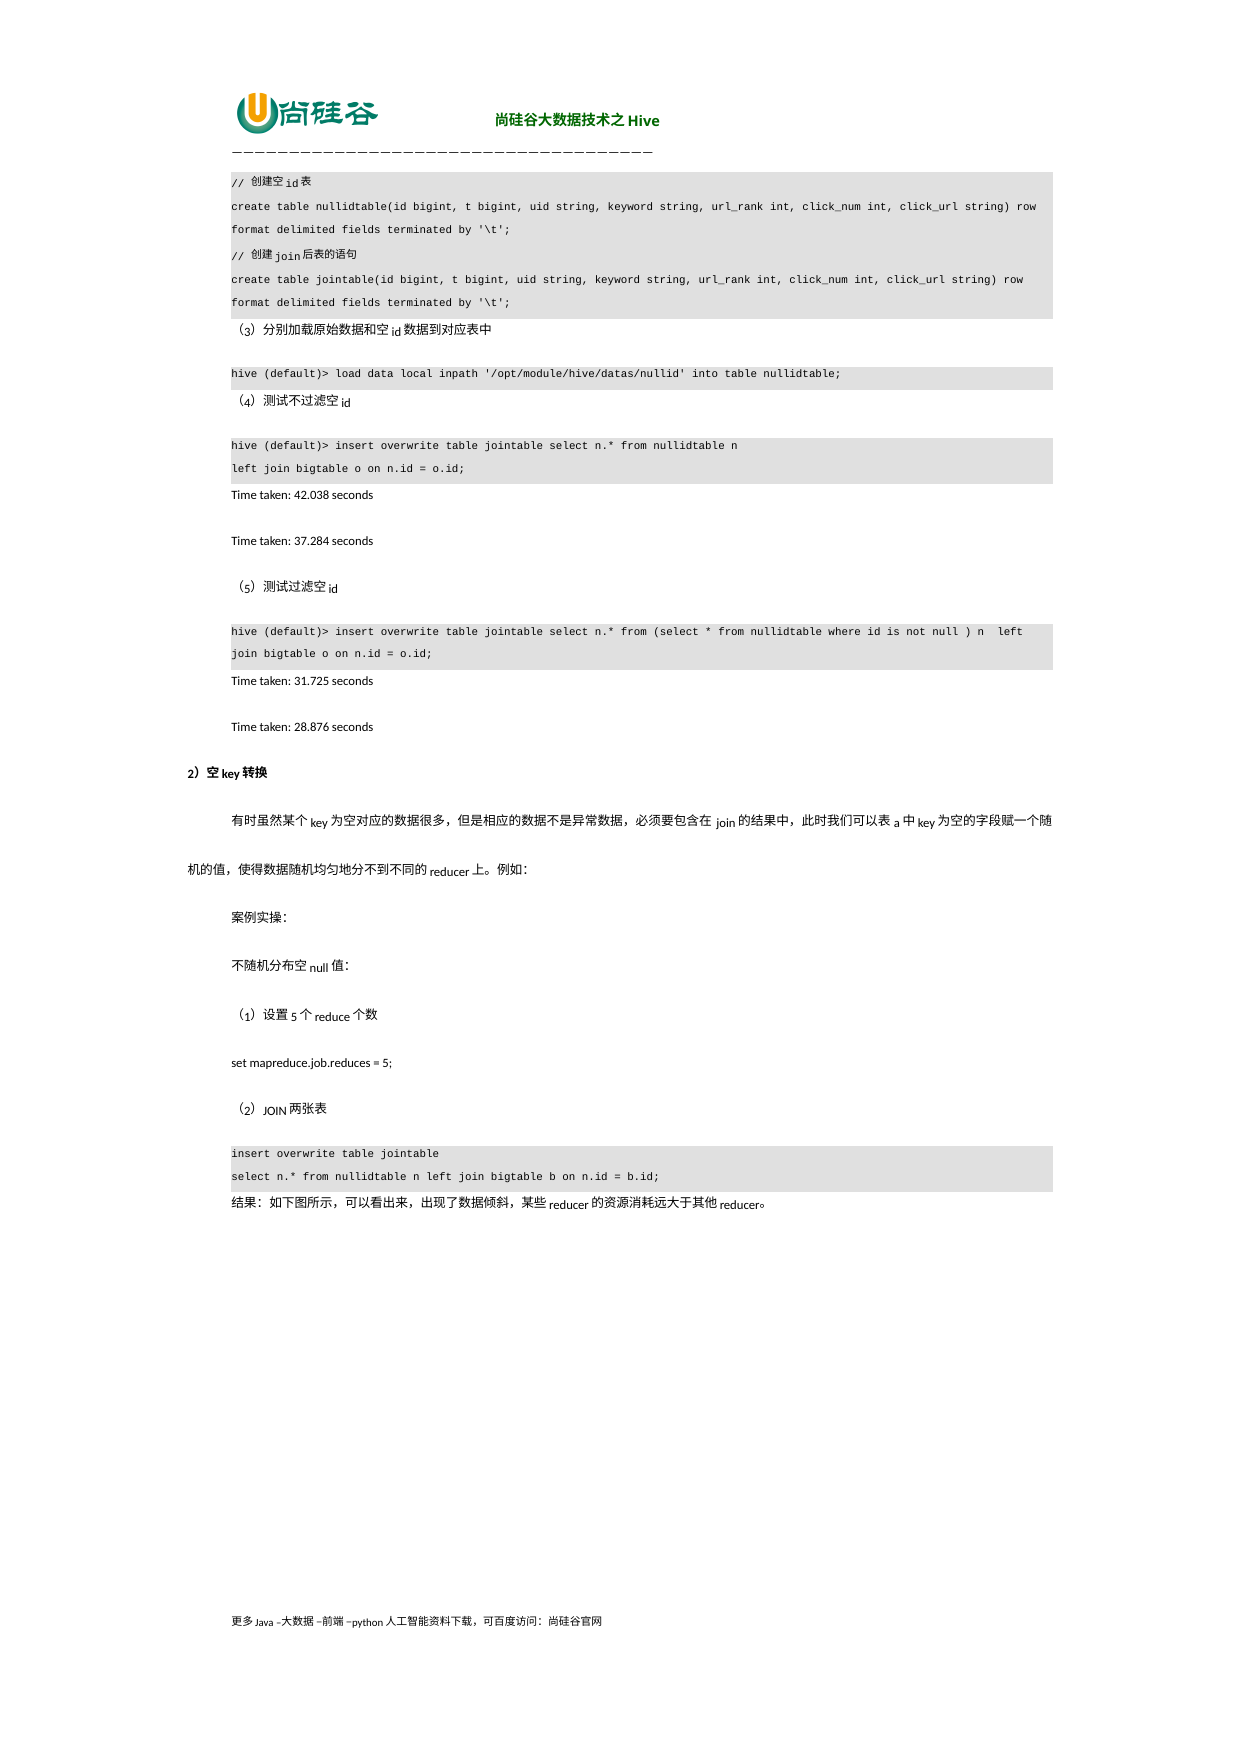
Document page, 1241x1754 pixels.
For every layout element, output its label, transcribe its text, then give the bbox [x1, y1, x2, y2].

text create table jointable(id bigint, t bigint, uid string, keyword string, url_rank int, click_num int, click_url string) row format delimited fields terminated by '\t'; [231, 273, 1053, 319]
text create table nullidtable(id bigint, t bigint, uid string, keyword string, url_rank int, click_num int, click_url string) row format delimited fields terminated by '\t'; [231, 200, 1053, 246]
text hive (default)> insert overwrite table jointable select n.* from (select * from nullidtable where id is not null ) n left join bigtable o on n.id = o.id; [231, 624, 1053, 670]
text 2）空key转换 [187, 762, 1053, 794]
text // 创建空id表 [231, 172, 1053, 200]
text Time taken: 37.284 seconds [187, 530, 1053, 563]
text Time taken: 28.876 seconds [187, 716, 1053, 748]
text Time taken: 42.038 seconds [187, 484, 1053, 517]
text 不随机分布空null值： [187, 956, 1053, 988]
text left join bigtable o on n.id = o.id; [231, 461, 1053, 484]
text set mapreduce.job.reduces = 5; [187, 1052, 1053, 1085]
text select n.* from nullidtable n left join bigtable b on n.id = b.id; [231, 1169, 1053, 1192]
text hive (default)> load data local inpath '/opt/module/hive/datas/nullid' into table nullidtable; [231, 367, 1053, 390]
text // 创建join后表的语句 [231, 246, 1053, 273]
text （3）分别加载原始数据和空id数据到对应表中 [187, 319, 1053, 351]
text 案例实操： [187, 907, 1053, 940]
text （4）测试不过滤空id [187, 390, 1053, 423]
text （2）JOIN两张表 [187, 1098, 1053, 1131]
text hive (default)> insert overwrite table jointable select n.* from nullidtable n [231, 438, 1053, 461]
text 结果：如下图所示，可以看出来，出现了数据倾斜，某些reducer的资源消耗远大于其他reducer。 [187, 1192, 1053, 1225]
text 有时虽然某个key为空对应的数据很多，但是相应的数据不是异常数据，必须要包含在join的结果中，此时我们可以表a中key为空的字段赋一个随机的值，使得数据随机均匀地分不到不同的reducer上。例如： [187, 810, 1053, 891]
text （1）设置5个reduce个数 [187, 1004, 1053, 1036]
text （5）测试过滤空id [187, 576, 1053, 608]
picture [231, 88, 382, 138]
text insert overwrite table jointable [231, 1146, 1053, 1169]
text Time taken: 31.725 seconds [187, 670, 1053, 703]
